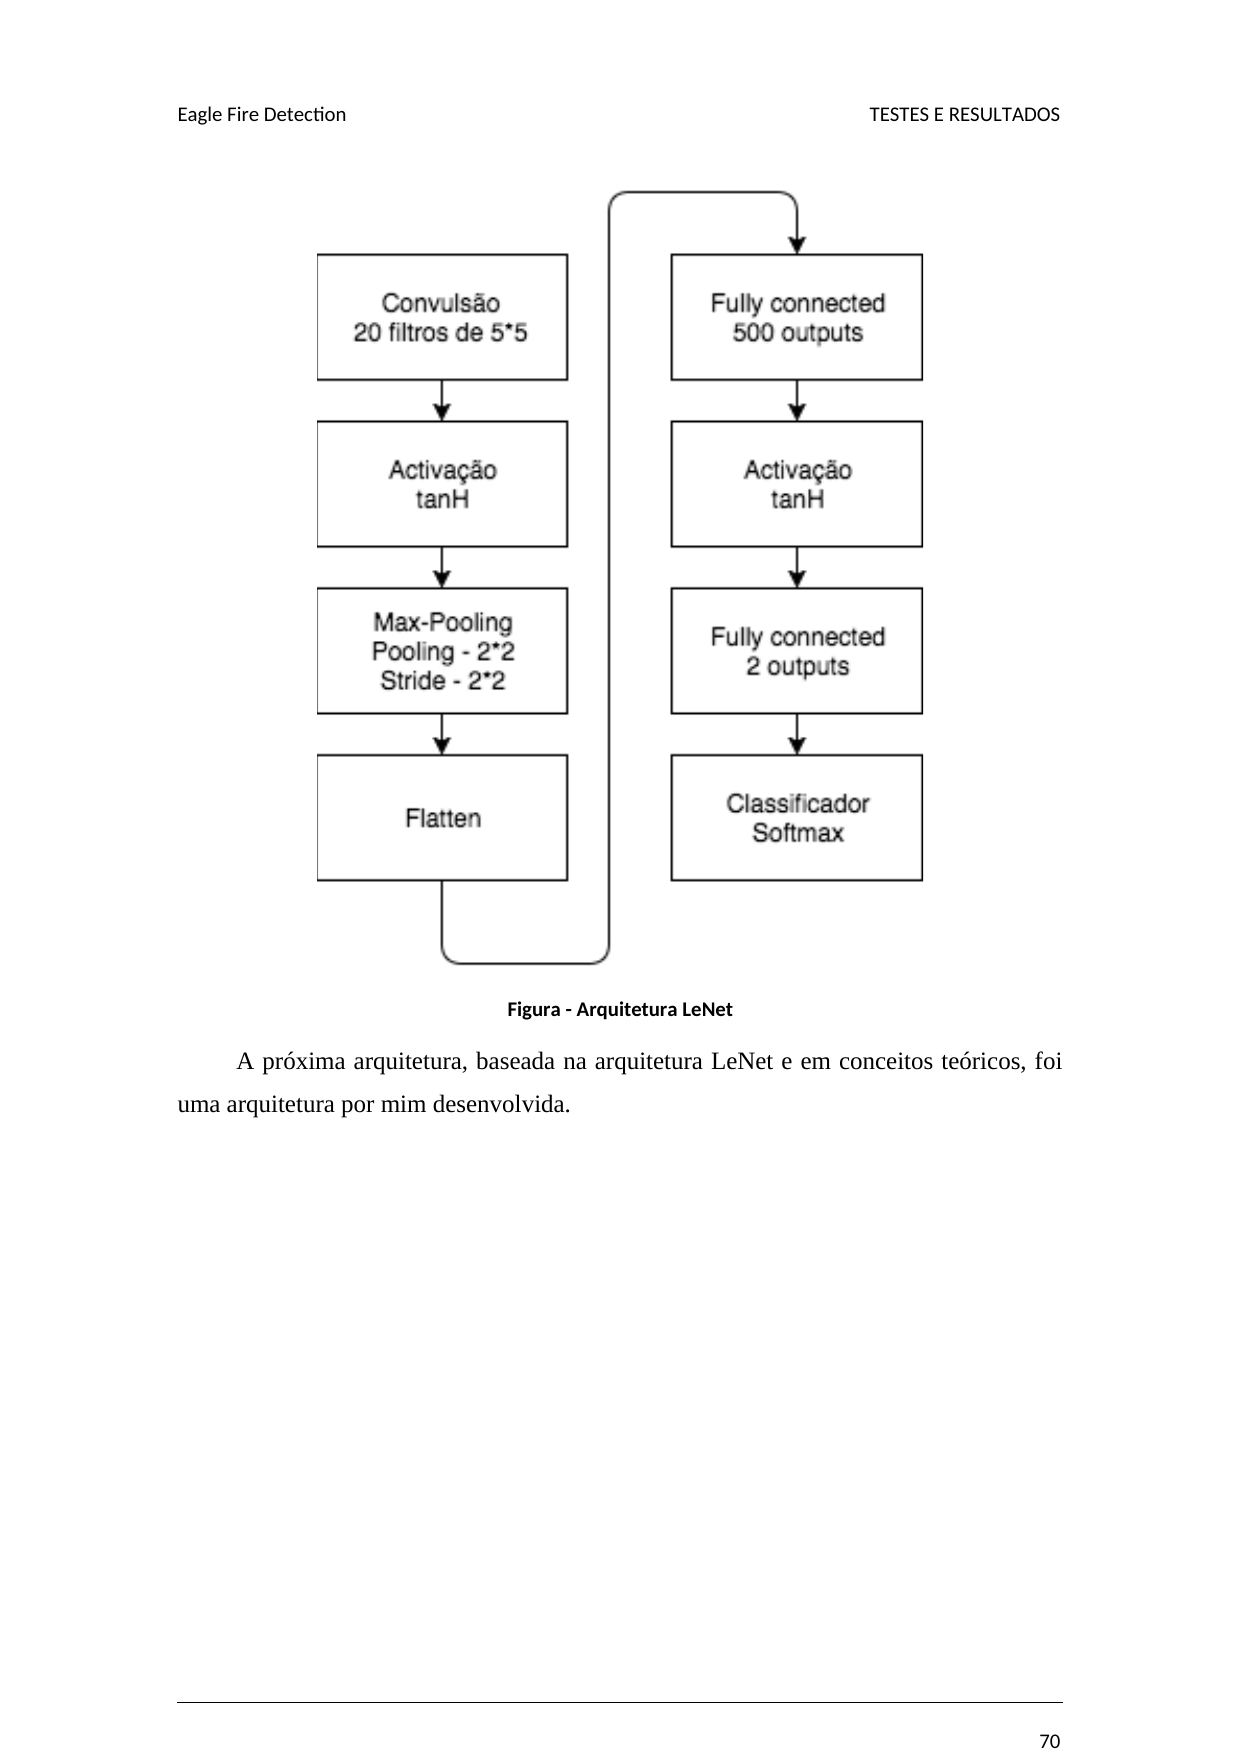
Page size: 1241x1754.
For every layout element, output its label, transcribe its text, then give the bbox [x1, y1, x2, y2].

text A próxima arquitetura, baseada na arquitetura LeNet e em conceitos teóricos, foi uma arquitetura por mim desenvolvida. [177, 1046, 1063, 1118]
picture [317, 177, 924, 982]
text Figura - Arquitetura LeNet [177, 996, 1063, 1021]
